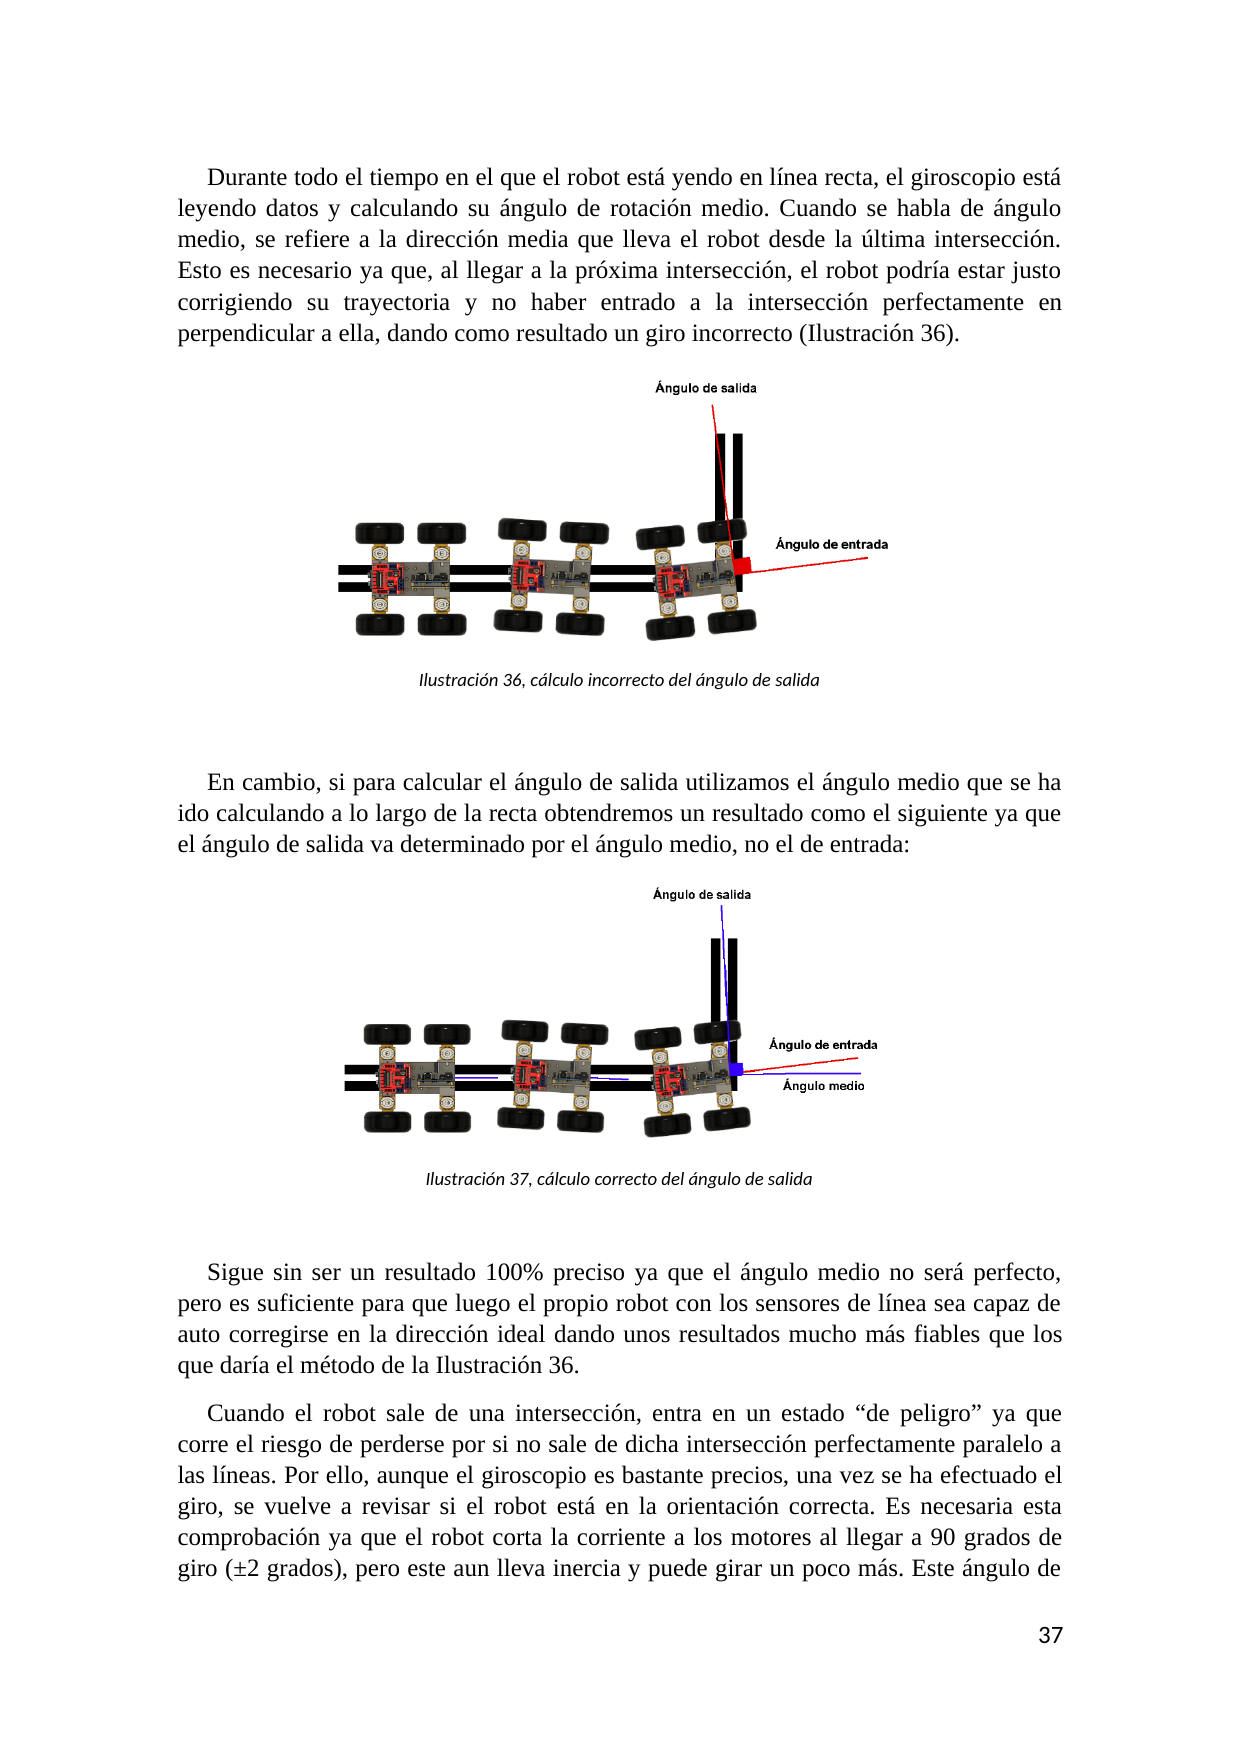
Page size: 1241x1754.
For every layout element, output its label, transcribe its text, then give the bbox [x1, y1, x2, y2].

picture [338, 367, 902, 659]
text Durante todo el tiempo en el que el robot está yendo en línea recta, el giroscopio está leyendo datos y calculando su ángulo de rotación medio. Cuando se habla de ángulo medio, se refiere a la dirección media que lleva el robot desde la última intersección. Esto es necesario ya que, al llegar a la próxima intersección, el robot podría estar justo corrigiendo su trayectoria y no haber entrado a la intersección perfectamente en perpendicular a ella, dando como resultado un giro incorrecto (Ilustración 36). [177, 162, 1063, 346]
text En cambio, si para calcular el ángulo de salida utilizamos el ángulo medio que se ha ido calculando a lo largo de la recta obtendremos un resultado como el siguiente ya que el ángulo de salida va determinado por el ángulo medio, no el de entrada: [177, 767, 1063, 858]
text Sigue sin ser un resultado 100% preciso ya que el ángulo medio no será perfecto, pero es suficiente para que luego el propio robot con los sensores de línea sea capaz de auto corregirse en la dirección ideal dando unos resultados mucho más fiables que los que daría el método de la Ilustración 36. [177, 1257, 1063, 1379]
picture [344, 866, 896, 1158]
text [177, 1398, 1063, 1582]
